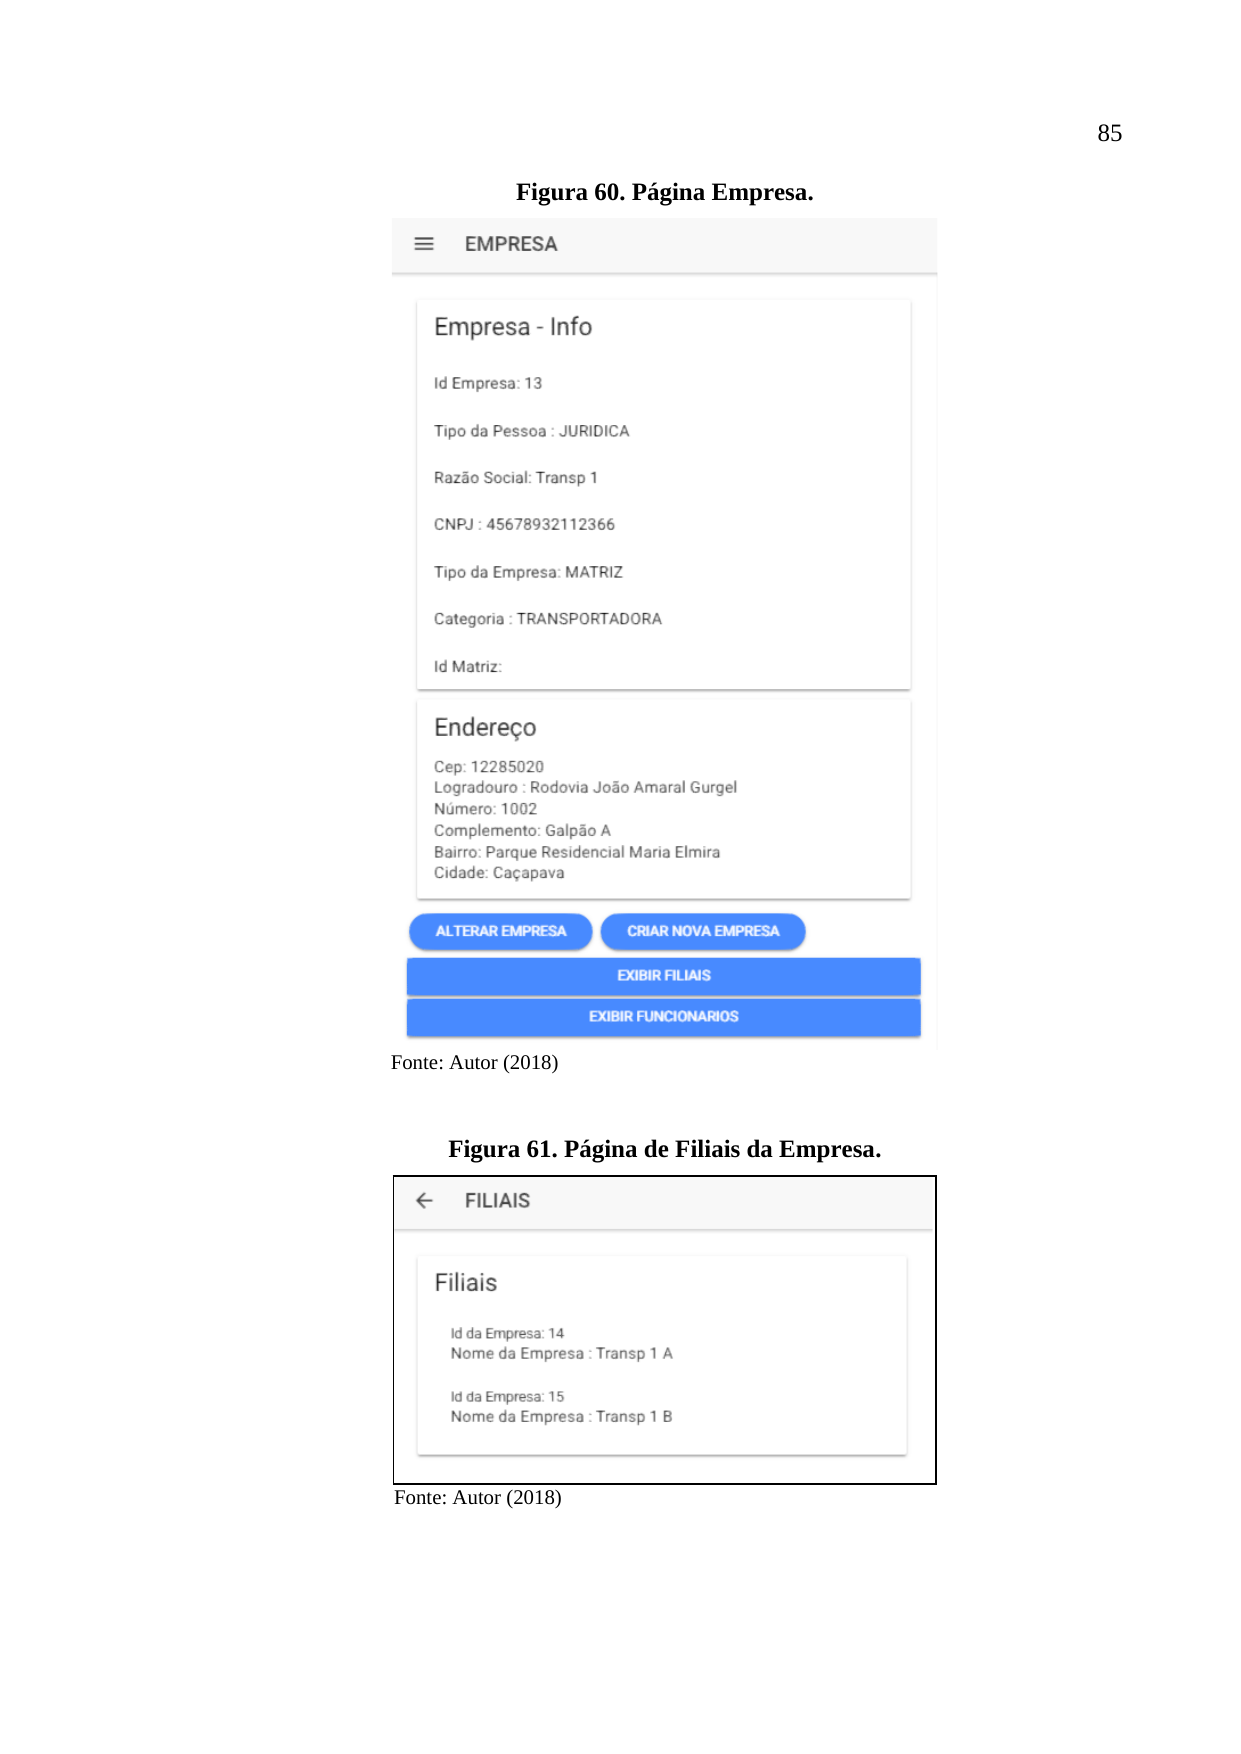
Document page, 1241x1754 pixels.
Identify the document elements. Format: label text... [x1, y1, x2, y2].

picture [394, 1177, 935, 1483]
text Fonte: Autor (2018) [207, 1049, 1122, 1074]
text Figura 60. Página Empresa. [207, 177, 1122, 206]
picture [391, 218, 938, 1050]
text Figura 61. Página de Filiais da Empresa. [207, 1134, 1122, 1163]
text Fonte: Autor (2018) [207, 1485, 1122, 1509]
